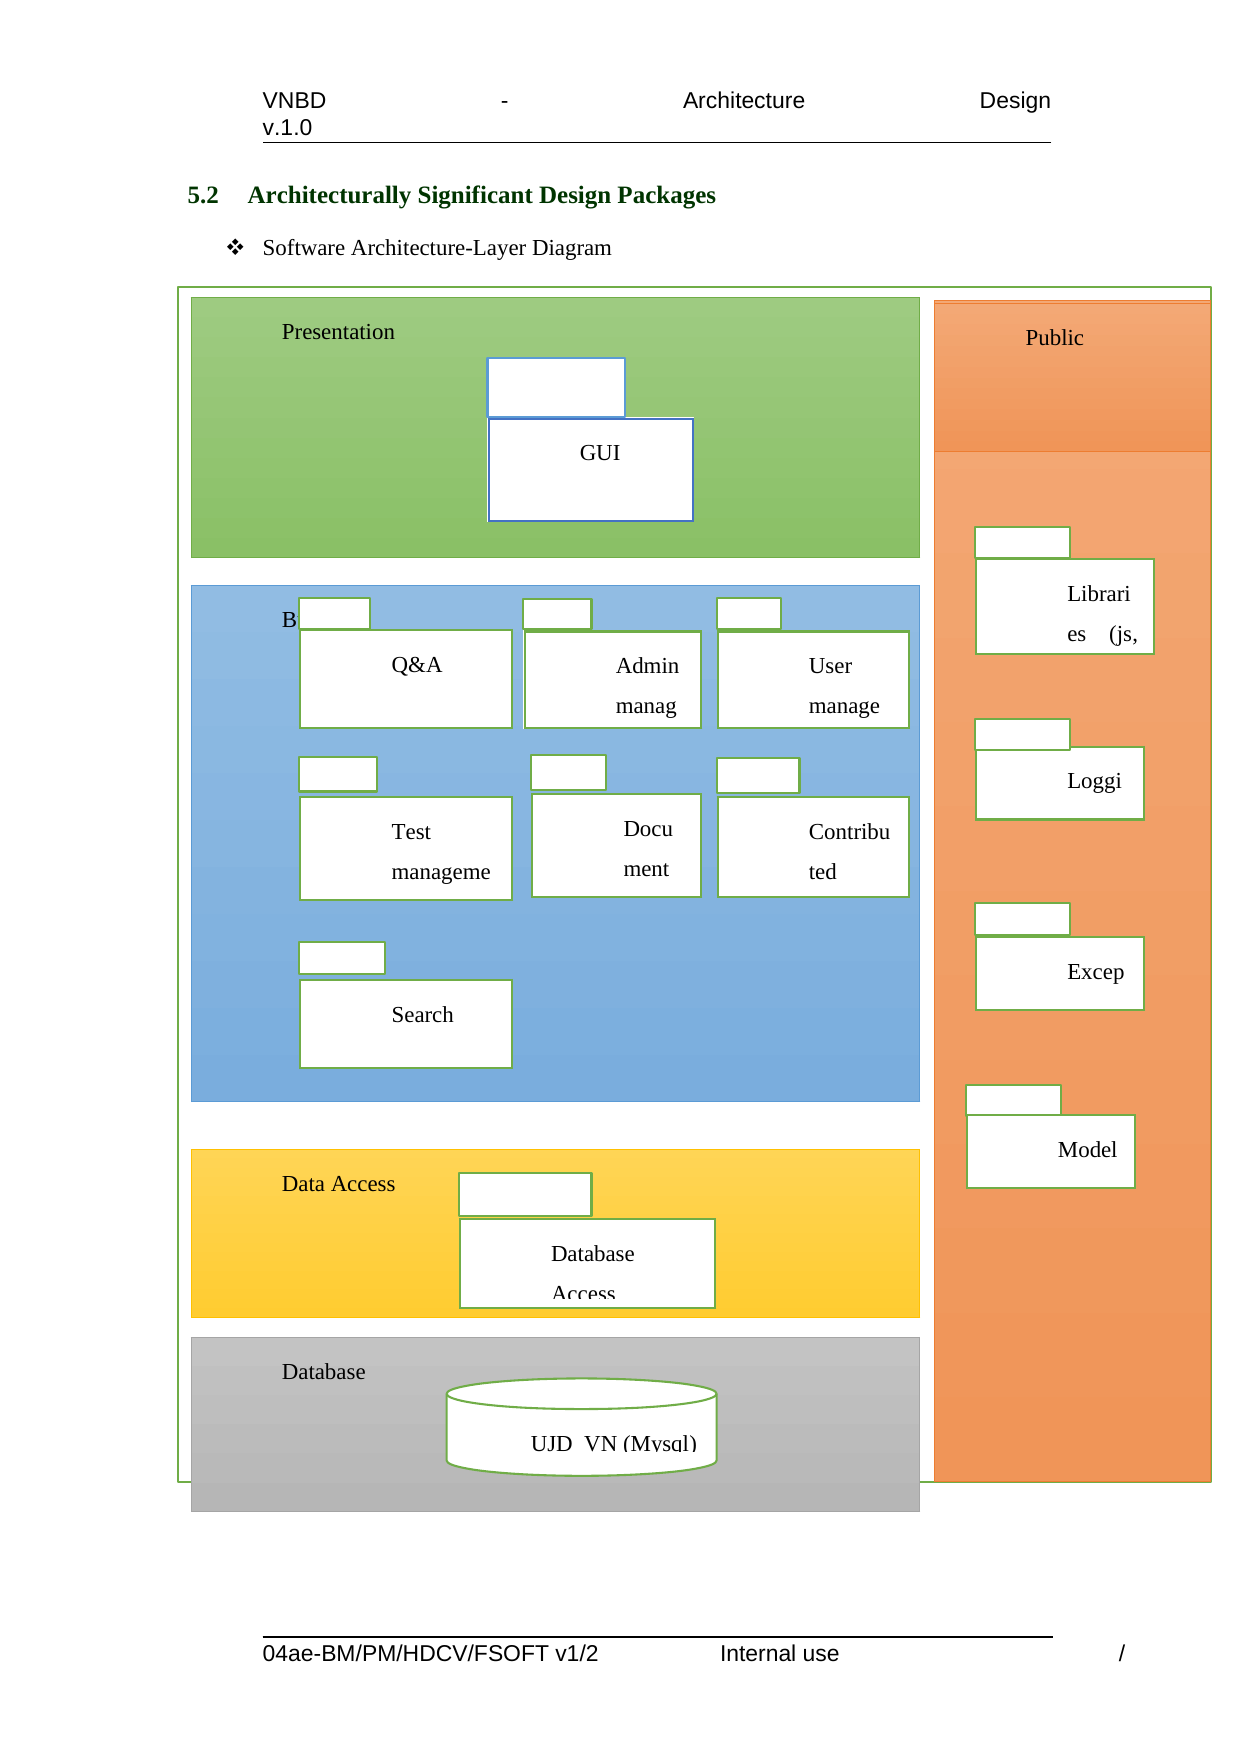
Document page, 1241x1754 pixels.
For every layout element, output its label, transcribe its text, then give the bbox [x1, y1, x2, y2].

subtitle Architecturally Significant Design Packages [187, 180, 1053, 209]
list Software Architecture-Layer Diagram [225, 234, 1053, 260]
